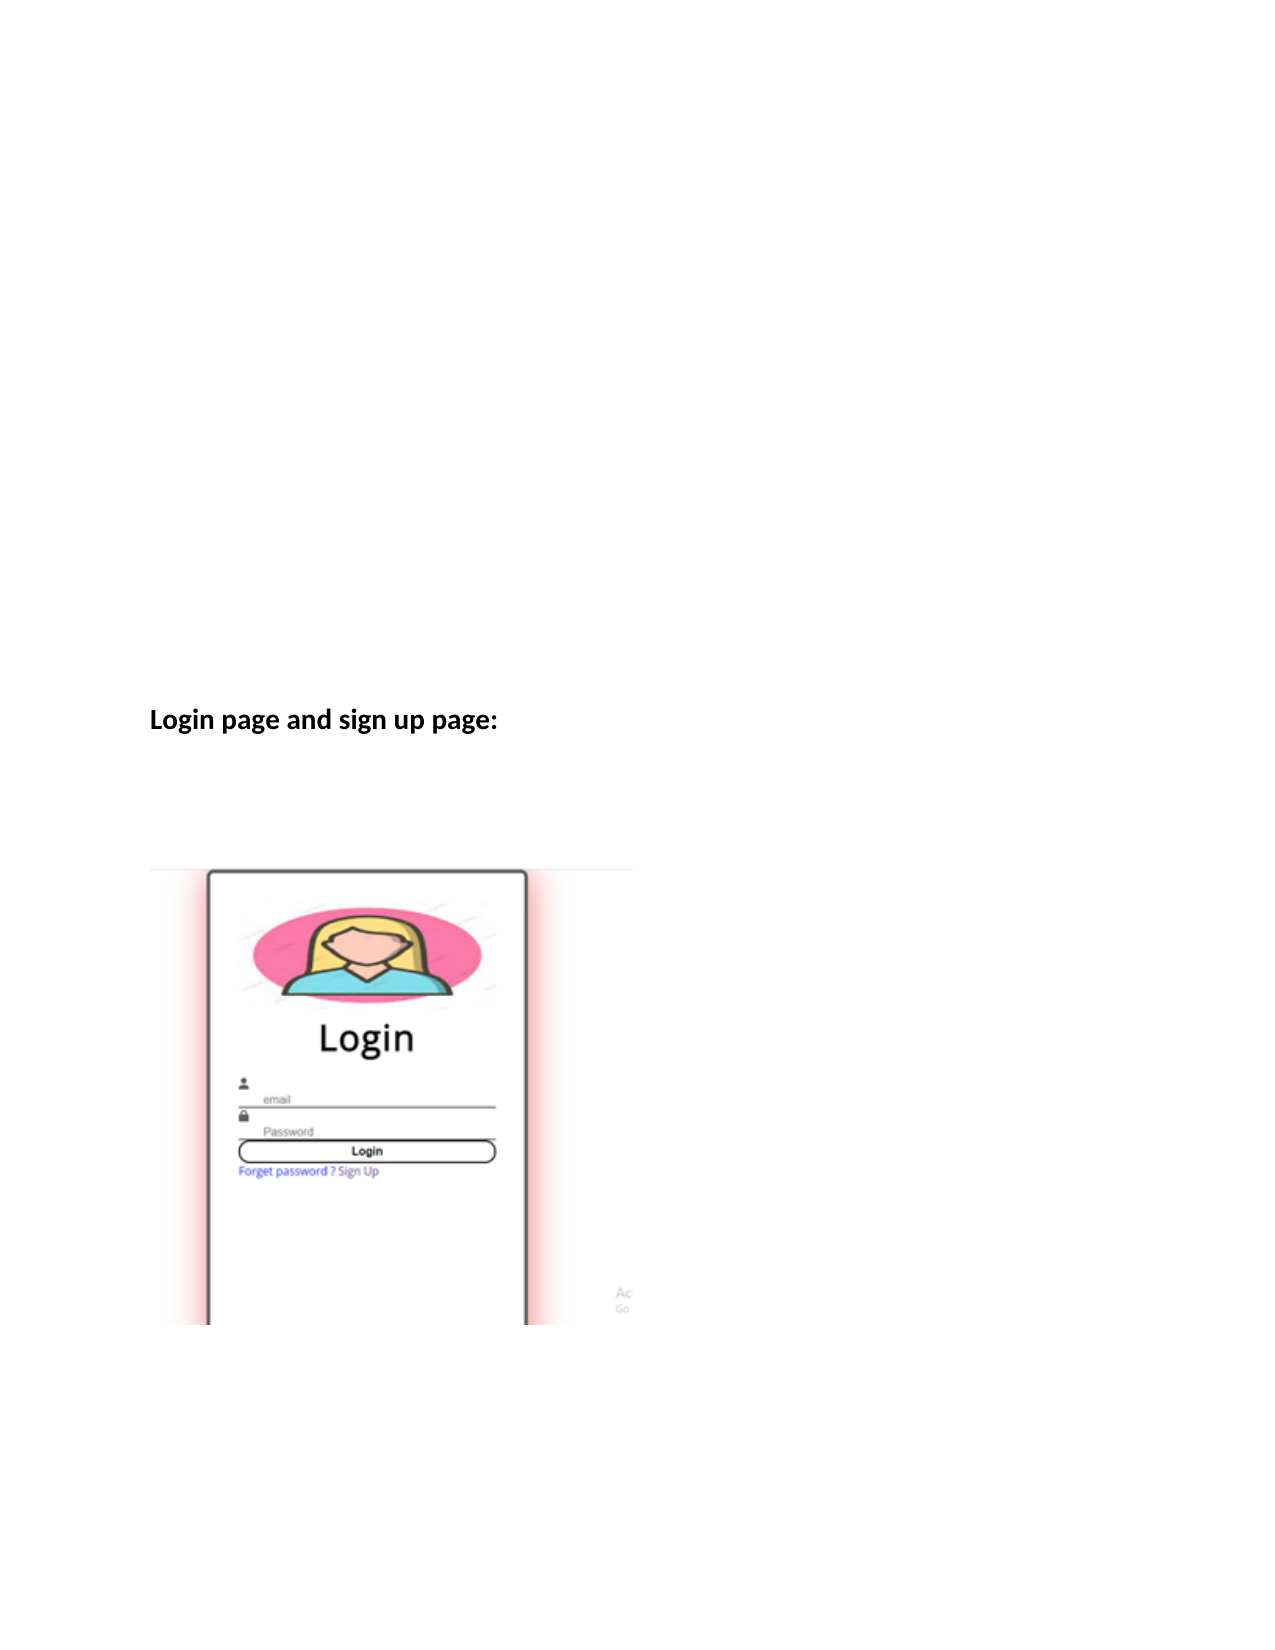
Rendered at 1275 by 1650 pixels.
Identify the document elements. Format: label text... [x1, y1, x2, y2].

picture [150, 866, 633, 1325]
text Login page and sign up page: [150, 701, 1125, 737]
